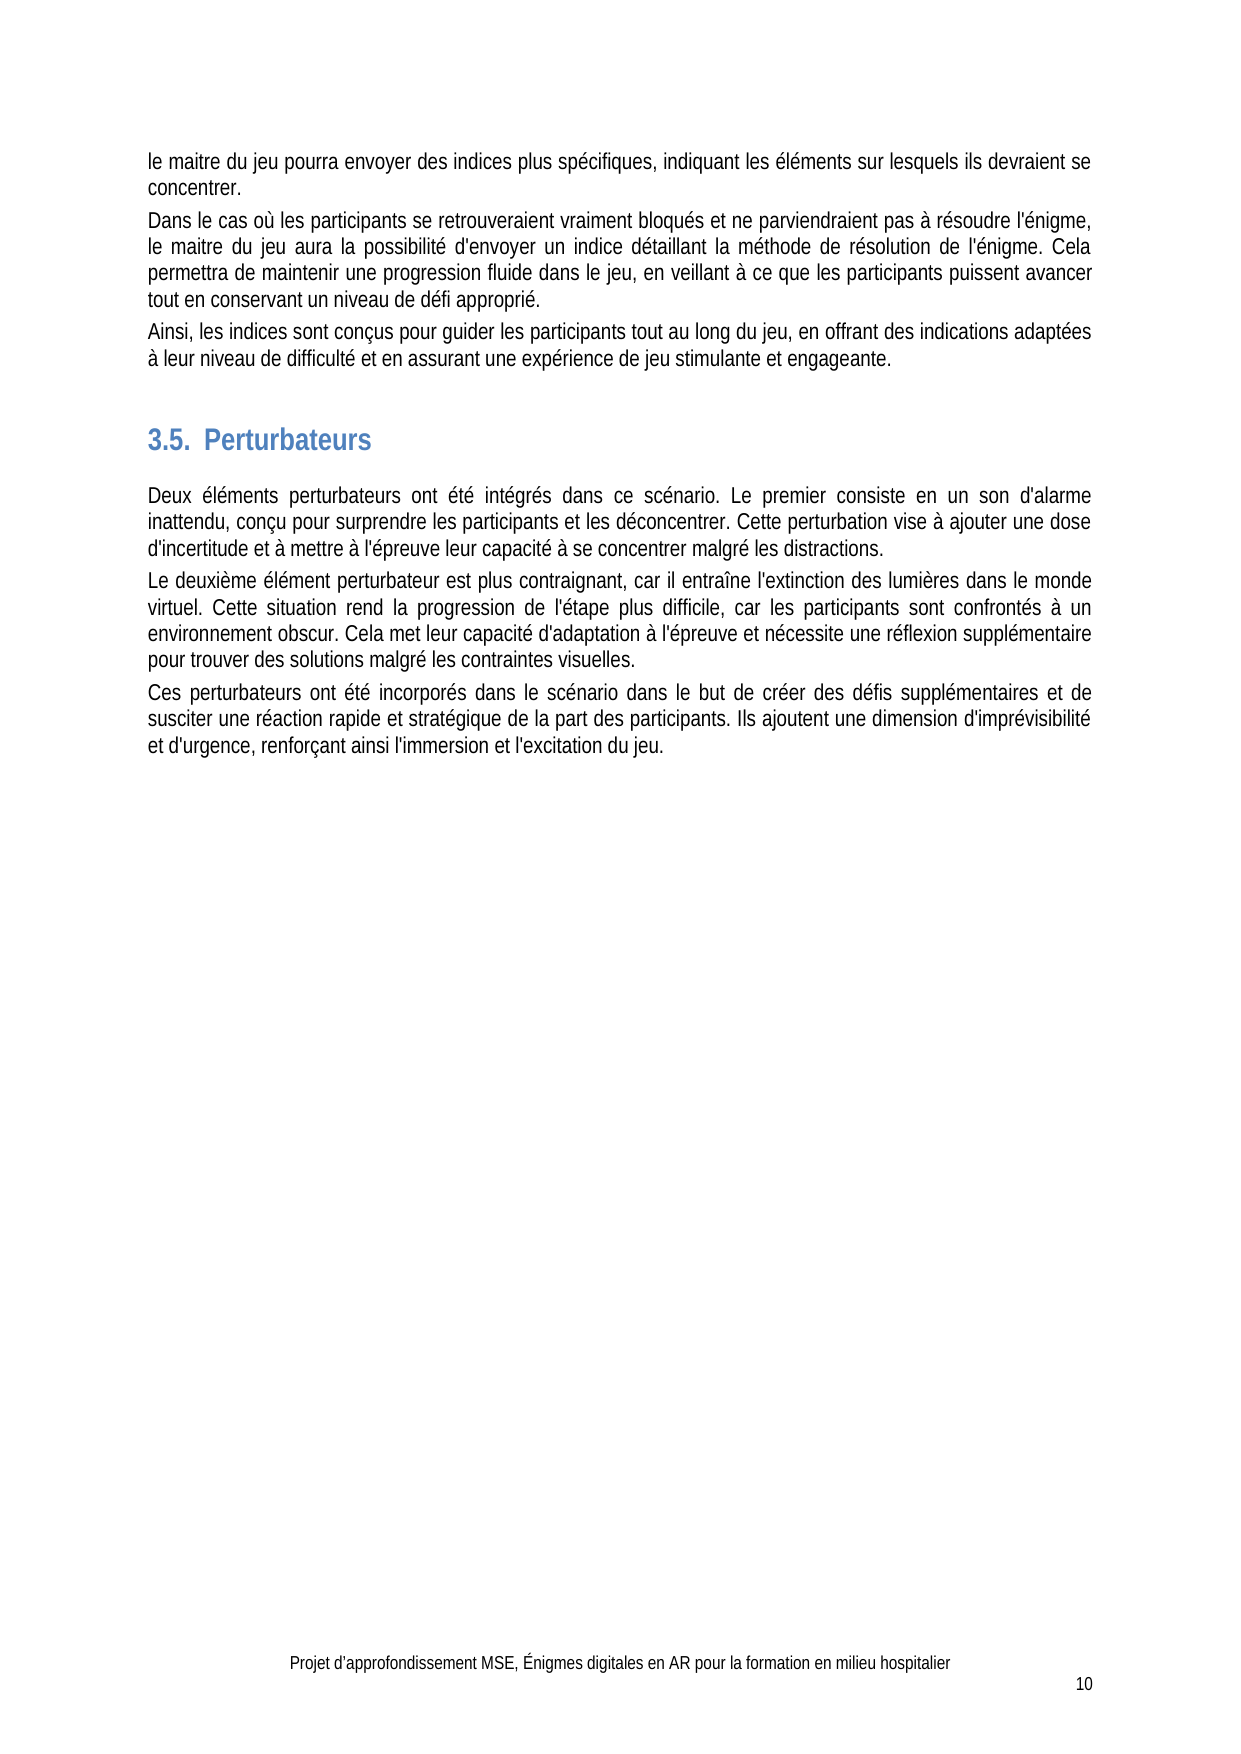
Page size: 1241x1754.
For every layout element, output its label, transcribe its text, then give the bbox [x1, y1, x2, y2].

text Ainsi, les indices sont conçus pour guider les participants tout au long du jeu, en offrant des indications adaptées à leur niveau de difficulté et en assurant une expérience de jeu stimulante et engageante. [148, 318, 1092, 371]
subtitle Perturbateurs [148, 421, 1092, 457]
text Deux éléments perturbateurs ont été intégrés dans ce scénario. Le premier consiste en un son d'alarme inattendu, conçu pour surprendre les participants et les déconcentrer. Cette perturbation vise à ajouter une dose d'incertitude et à mettre à l'épreuve leur capacité à se concentrer malgré les distractions. [148, 482, 1092, 561]
text Le deuxième élément perturbateur est plus contraignant, car il entraîne l'extinction des lumières dans le monde virtuel. Cette situation rend la progression de l'étape plus difficile, car les participants sont confrontés à un environnement obscur. Cela met leur capacité d'adaptation à l'épreuve et nécessite une réflexion supplémentaire pour trouver des solutions malgré les contraintes visuelles. [148, 567, 1092, 673]
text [148, 148, 1092, 200]
text Ces perturbateurs ont été incorporés dans le scénario dans le but de créer des défis supplémentaires et de susciter une réaction rapide et stratégique de la part des participants. Ils ajoutent une dimension d'imprévisibilité et d'urgence, renforçant ainsi l'immersion et l'excitation du jeu. [148, 679, 1092, 758]
text Dans le cas où les participants se retrouveraient vraiment bloqués et ne parviendraient pas à résoudre l'énigme, le maitre du jeu aura la possibilité d'envoyer un indice détaillant la méthode de résolution de l'énigme. Cela permettra de maintenir une progression fluide dans le jeu, en veillant à ce que les participants puissent avancer tout en conservant un niveau de défi approprié. [148, 207, 1092, 312]
